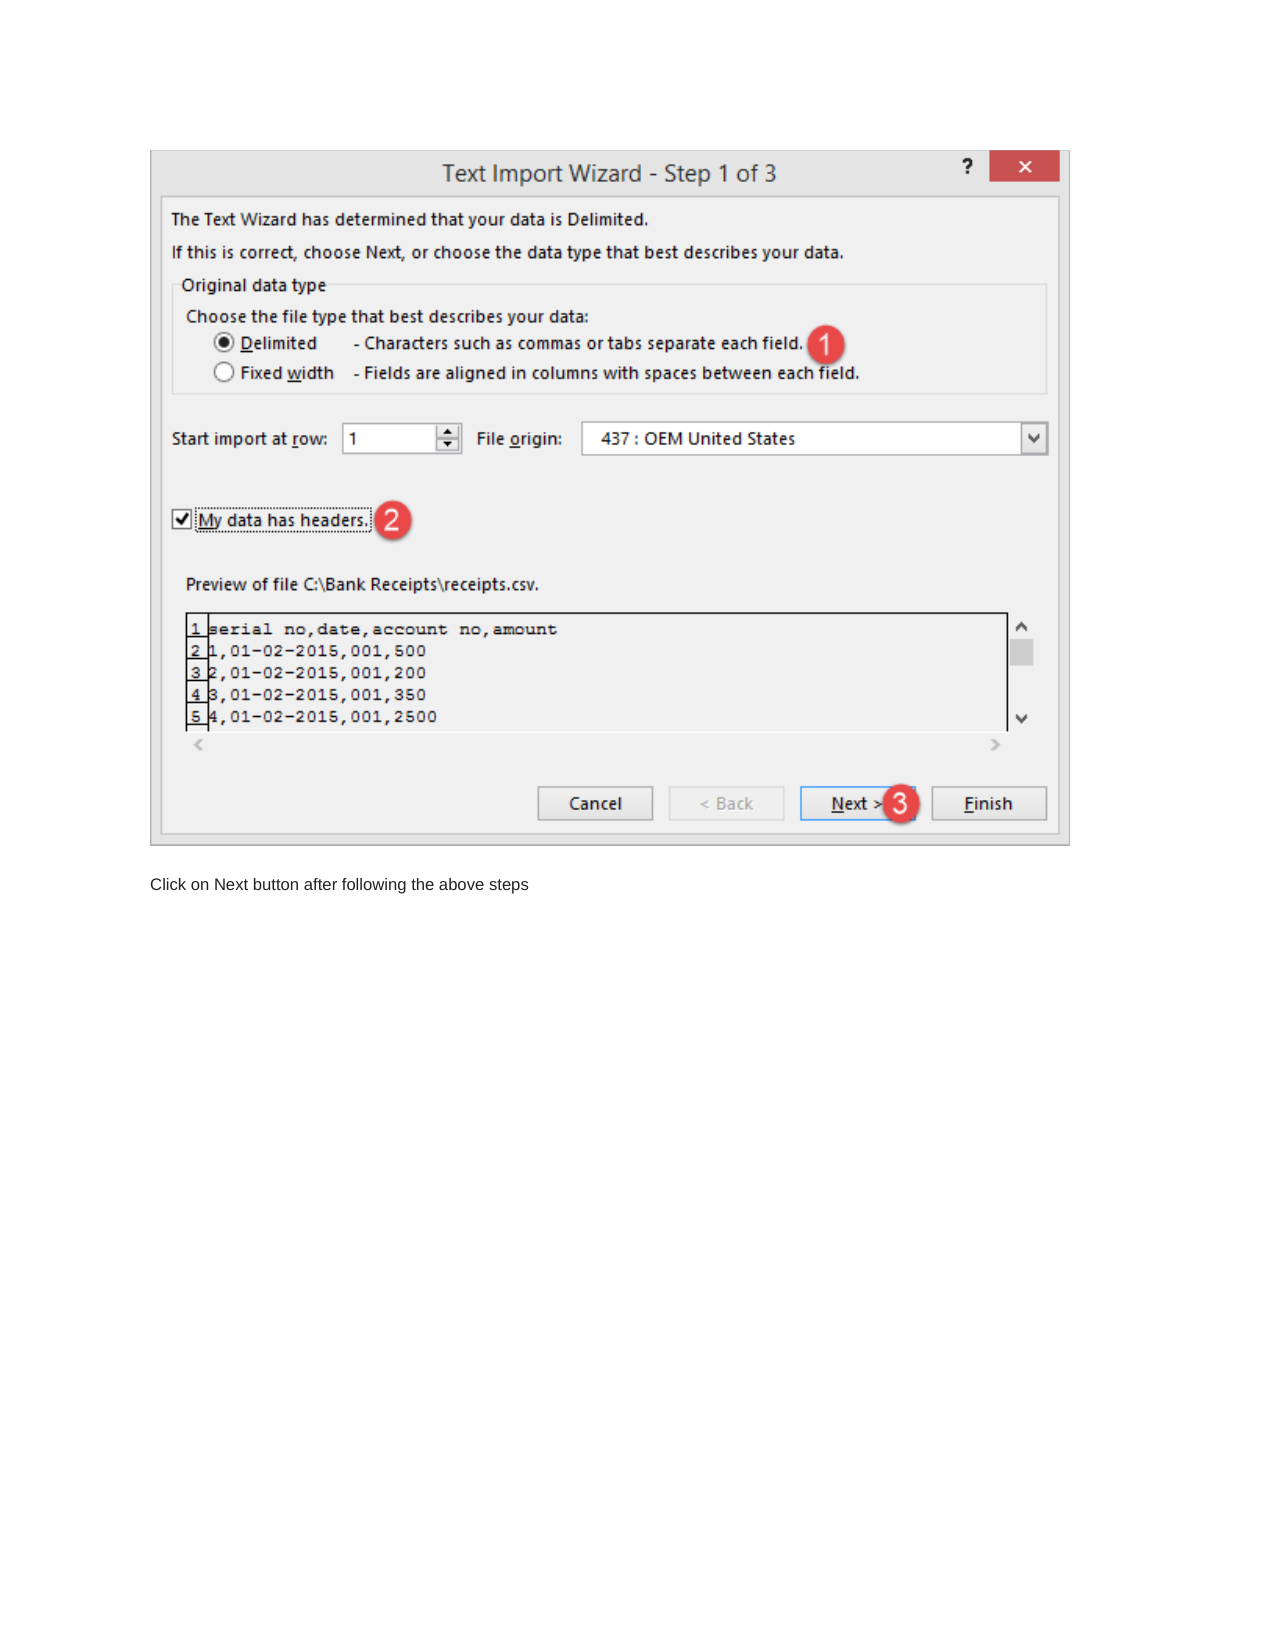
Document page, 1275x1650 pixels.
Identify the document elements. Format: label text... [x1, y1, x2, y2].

picture [150, 150, 1071, 846]
text Click on Next button after following the above steps [150, 874, 1125, 894]
